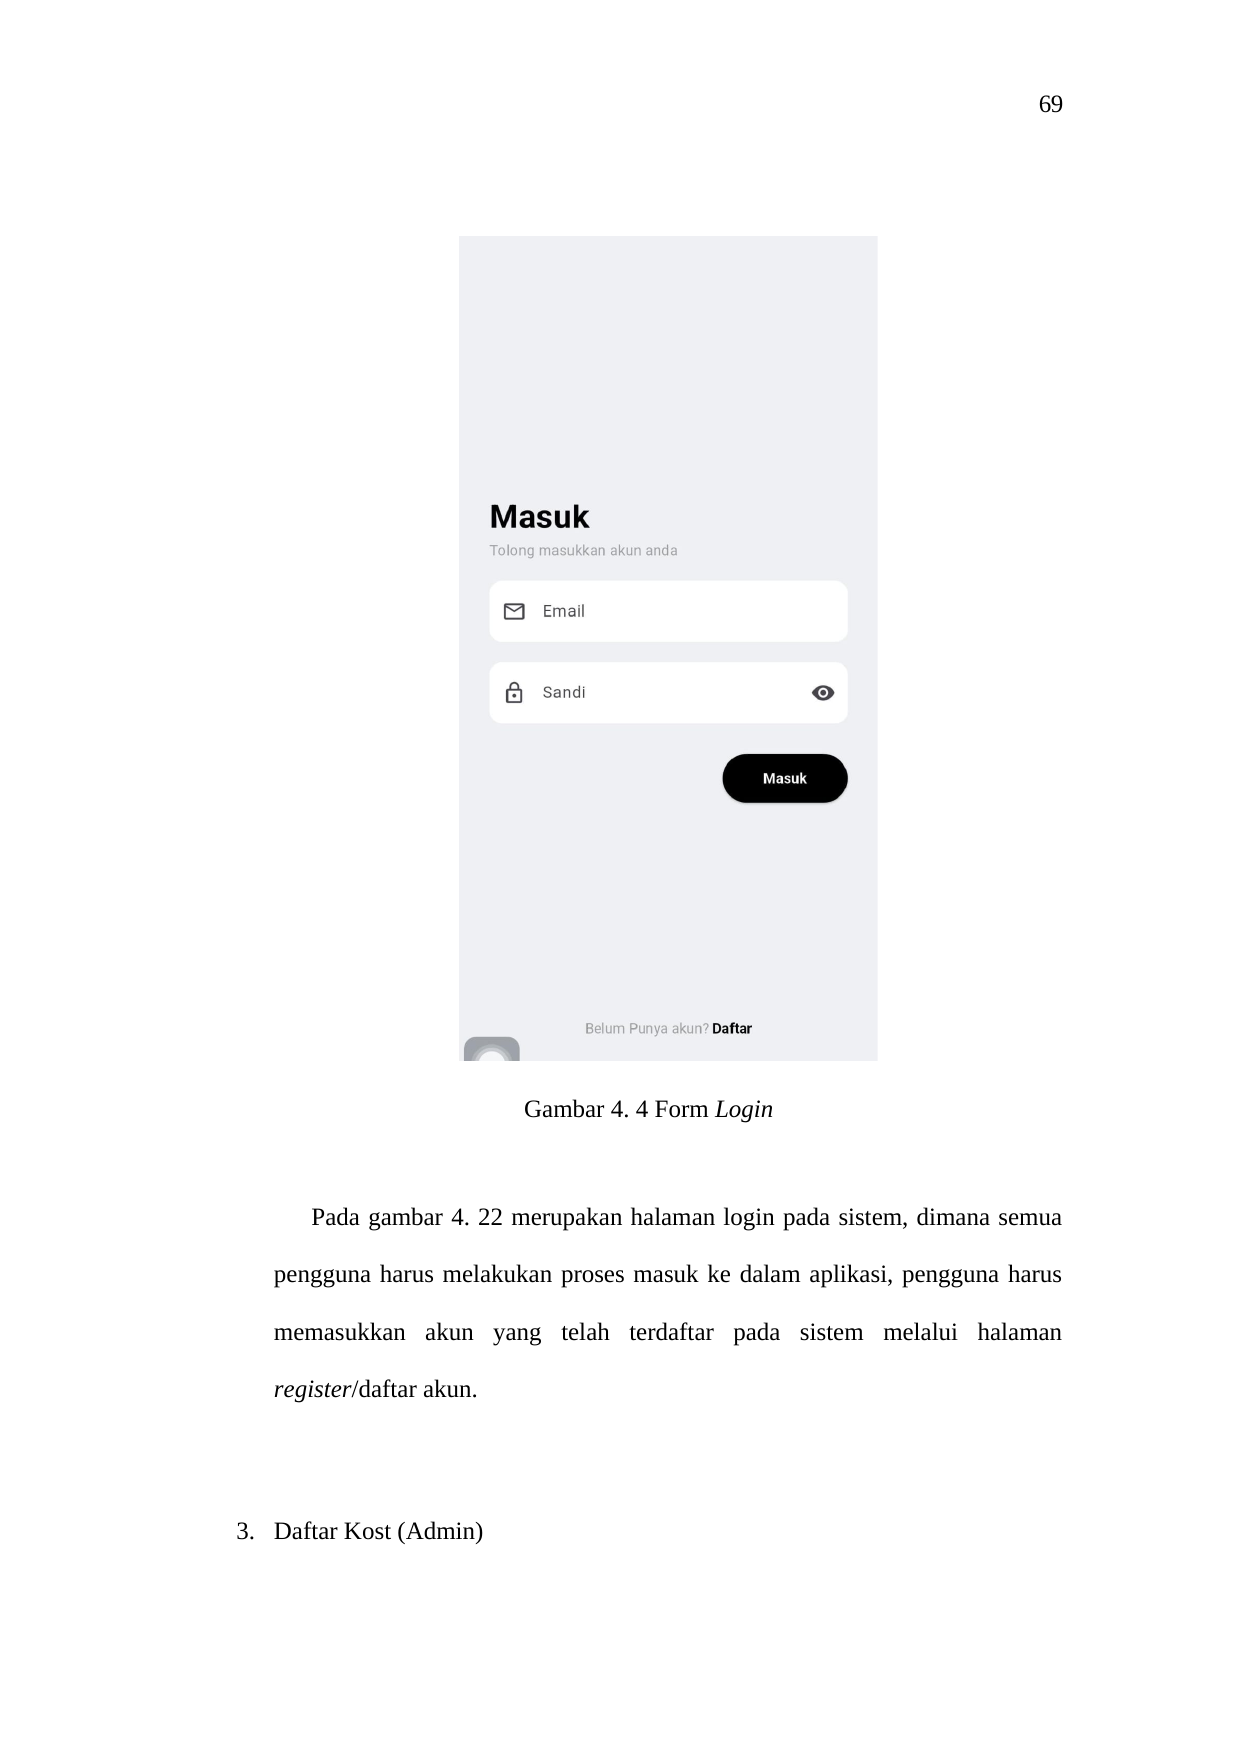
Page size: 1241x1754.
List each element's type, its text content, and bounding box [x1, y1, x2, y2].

list Daftar Kost (Admin) [236, 1489, 1063, 1545]
picture [459, 236, 878, 1061]
list Pada gambar 4. 22 merupakan halaman login pada sistem, dimana semua pengguna harus melakukan proses masuk ke dalam aplikasi, pengguna harus memasukkan akun yang telah terdaftar pada sistem melalui halaman register/daftar akun. [274, 1202, 1063, 1403]
text Gambar 4. 4 Form Login [236, 1094, 1063, 1123]
